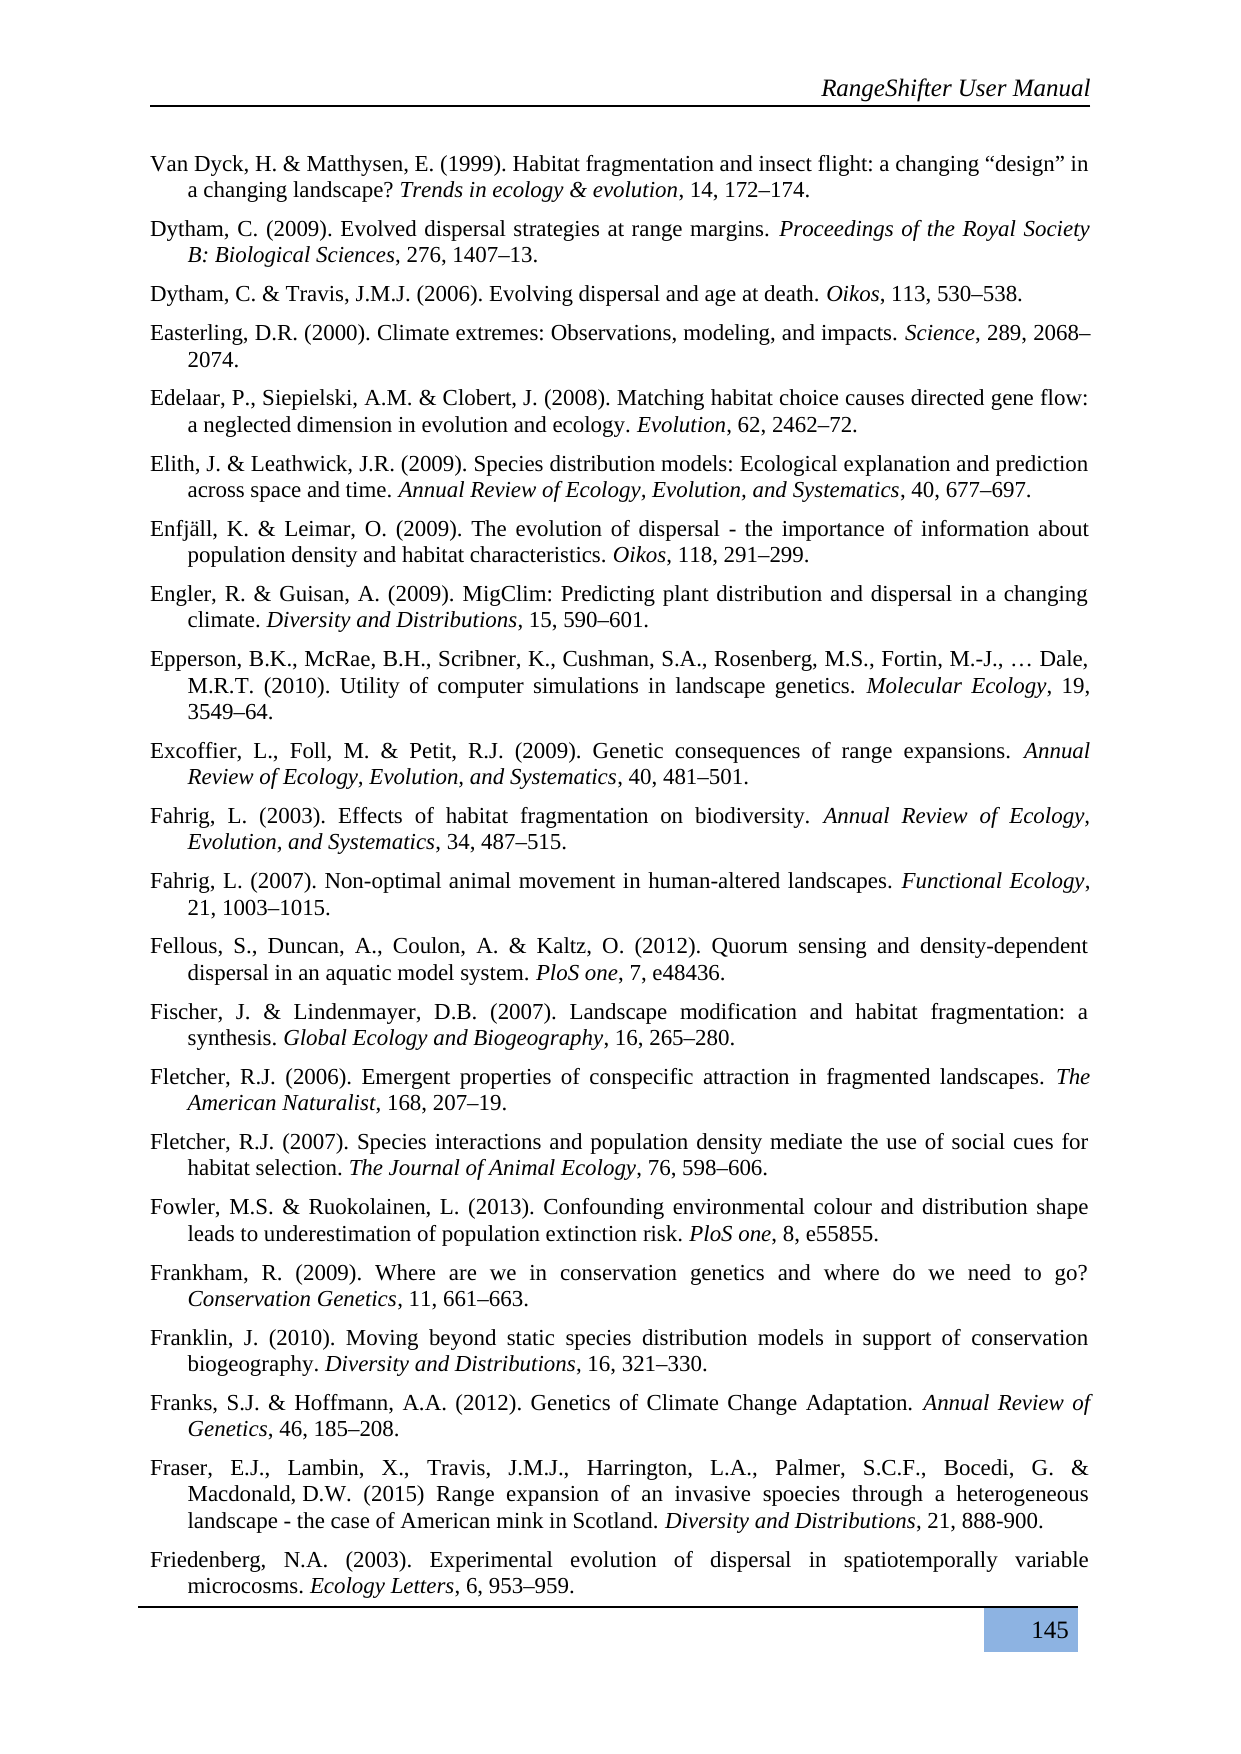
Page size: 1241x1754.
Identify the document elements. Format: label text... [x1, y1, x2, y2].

text Frankham, R. (2009). Where are we in conservation genetics and where do we need to go? Conservation Genetics, 11, 661–663. [150, 1258, 1090, 1311]
text Fletcher, R.J. (2006). Emergent properties of conspecific attraction in fragmented landscapes. The American Naturalist, 168, 207–19. [150, 1063, 1090, 1116]
text Engler, R. & Guisan, A. (2009). MigClim: Predicting plant distribution and dispersal in a changing climate. Diversity and Distributions, 15, 590–601. [150, 580, 1090, 633]
text Fahrig, L. (2007). Non-optimal animal movement in human-altered landscapes. Functional Ecology, 21, 1003–1015. [150, 867, 1090, 920]
text Easterling, D.R. (2000). Climate extremes: Observations, modeling, and impacts. Science, 289, 2068–2074. [150, 319, 1090, 372]
text Fletcher, R.J. (2007). Species interactions and population density mediate the use of social cues for habitat selection. The Journal of Animal Ecology, 76, 598–606. [150, 1128, 1090, 1181]
text Dytham, C. & Travis, J.M.J. (2006). Evolving dispersal and age at death. Oikos, 113, 530–538. [150, 280, 1090, 307]
text Epperson, B.K., McRae, B.H., Scribner, K., Cushman, S.A., Rosenberg, M.S., Fortin, M.-J., … Dale, M.R.T. (2010). Utility of computer simulations in landscape genetics. Molecular Ecology, 19, 3549–64. [150, 645, 1090, 724]
text Excoffier, L., Foll, M. & Petit, R.J. (2009). Genetic consequences of range expansions. Annual Review of Ecology, Evolution, and Systematics, 40, 481–501. [150, 737, 1090, 789]
text Franks, S.J. & Hoffmann, A.A. (2012). Genetics of Climate Change Adaptation. Annual Review of Genetics, 46, 185–208. [150, 1389, 1090, 1442]
text Friedenberg, N.A. (2003). Experimental evolution of dispersal in spatiotemporally variable microcosms. Ecology Letters, 6, 953–959. [150, 1546, 1090, 1598]
text Elith, J. & Leathwick, J.R. (2009). Species distribution models: Ecological explanation and prediction across space and time. Annual Review of Ecology, Evolution, and Systematics, 40, 677–697. [150, 450, 1090, 502]
text Fellous, S., Duncan, A., Coulon, A. & Kaltz, O. (2012). Quorum sensing and density-dependent dispersal in an aquatic model system. PloS one, 7, e48436. [150, 932, 1090, 985]
text Fischer, J. & Lindenmayer, D.B. (2007). Landscape modification and habitat fragmentation: a synthesis. Global Ecology and Biogeography, 16, 265–280. [150, 998, 1090, 1050]
text Edelaar, P., Siepielski, A.M. & Clobert, J. (2008). Matching habitat choice causes directed gene flow: a neglected dimension in evolution and ecology. Evolution, 62, 2462–72. [150, 384, 1090, 437]
text Van Dyck, H. & Matthysen, E. (1999). Habitat fragmentation and insect flight: a changing “design” in a changing landscape? Trends in ecology & evolution, 14, 172–174. [150, 150, 1090, 203]
text Dytham, C. (2009). Evolved dispersal strategies at range margins. Proceedings of the Royal Society B: Biological Sciences, 276, 1407–13. [150, 215, 1090, 268]
text Fahrig, L. (2003). Effects of habitat fragmentation on biodiversity. Annual Review of Ecology, Evolution, and Systematics, 34, 487–515. [150, 802, 1090, 855]
text Fowler, M.S. & Ruokolainen, L. (2013). Confounding environmental colour and distribution shape leads to underestimation of population extinction risk. PloS one, 8, e55855. [150, 1193, 1090, 1246]
text Enfjäll, K. & Leimar, O. (2009). The evolution of dispersal - the importance of information about population density and habitat characteristics. Oikos, 118, 291–299. [150, 515, 1090, 568]
text Franklin, J. (2010). Moving beyond static species distribution models in support of conservation biogeography. Diversity and Distributions, 16, 321–330. [150, 1324, 1090, 1376]
text Fraser, E.J., Lambin, X., Travis, J.M.J., Harrington, L.A., Palmer, S.C.F., Bocedi, G. & Macdonald, D.W. (2015) Range expansion of an invasive spoecies through a heterogeneous landscape - the case of American mink in Scotland. Diversity and Distributions, 21, 888-900. [150, 1454, 1090, 1533]
